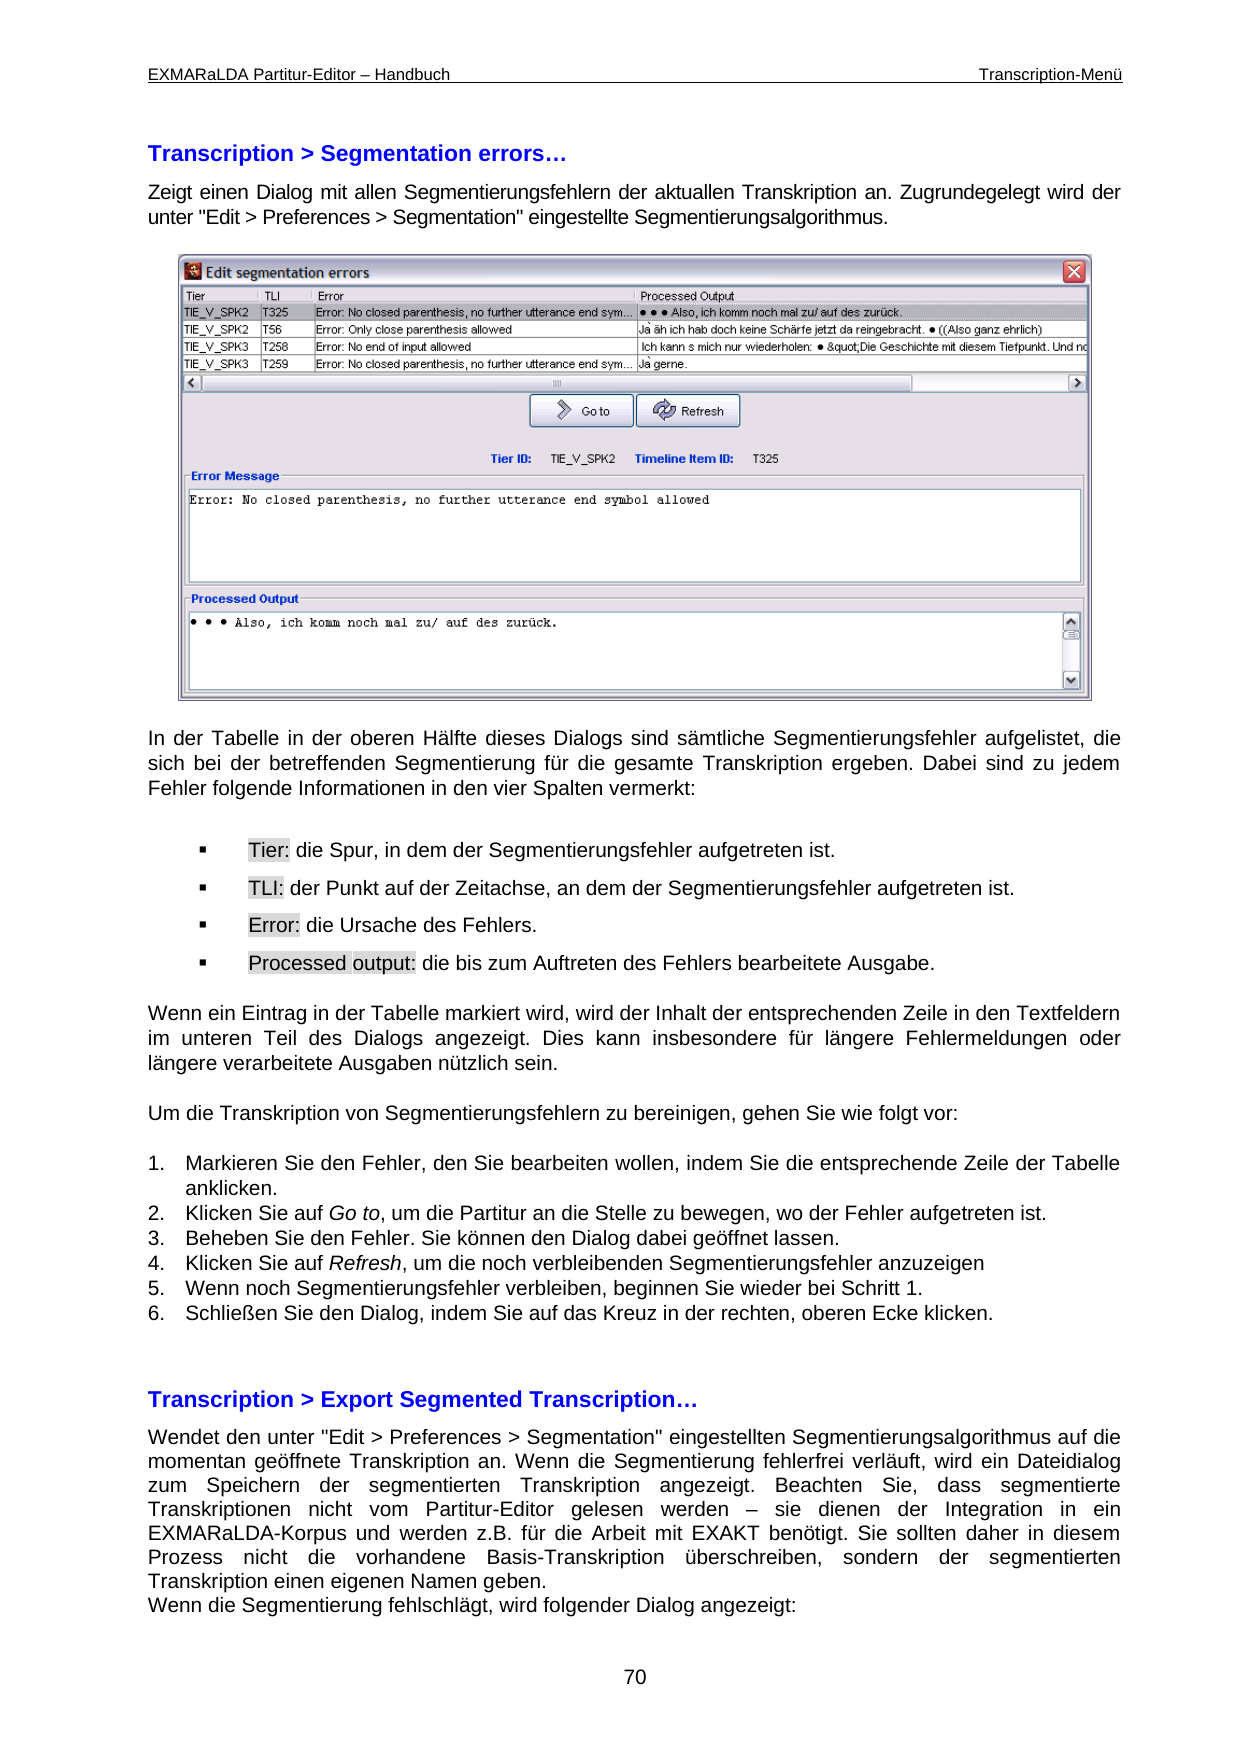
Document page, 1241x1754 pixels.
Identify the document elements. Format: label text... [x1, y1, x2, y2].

picture [178, 254, 1092, 701]
text Wenn ein Eintrag in der Tabelle markiert wird, wird der Inhalt der entsprechenden Zeile in den Textfeldern im unteren Teil des Dialogs angezeigt. Dies kann insbesondere für längere Fehlermeldungen oder längere verarbeitete Ausgaben nützlich sein. [148, 1000, 1122, 1075]
subtitle Transcription > Segmentation errors… [148, 142, 1122, 167]
list Schließen Sie den Dialog, indem Sie auf das Kreuz in der rechten, oberen Ecke klicken. [148, 1300, 1122, 1325]
text Wenn die Segmentierung fehlschlägt, wird folgender Dialog angezeigt: [148, 1593, 1122, 1617]
text Processed output: die bis zum Auftreten des Fehlers bearbeitete Ausgabe. [198, 950, 1122, 975]
list Markieren Sie den Fehler, den Sie bearbeiten wollen, indem Sie die entsprechende Zeile der Tabelle anklicken. [148, 1150, 1122, 1200]
text Tier: die Spur, in dem der Segmentierungsfehler aufgetreten ist. [198, 838, 1122, 863]
text TLI: der Punkt auf der Zeitachse, an dem der Segmentierungsfehler aufgetreten ist. [198, 875, 1122, 900]
list Klicken Sie auf Refresh, um die noch verbleibenden Segmentierungsfehler anzuzeigen [148, 1250, 1122, 1275]
list Beheben Sie den Fehler. Sie können den Dialog dabei geöffnet lassen. [148, 1225, 1122, 1250]
text Wendet den unter "Edit > Preferences > Segmentation" eingestellten Segmentierungsalgorithmus auf die momentan geöffnete Transkription an. Wenn die Segmentierung fehlerfrei verläuft, wird ein Dateidialog zum Speichern der segmentierten Transkription angezeigt. Beachten Sie, dass segmentierte Transkriptionen nicht vom Partitur-Editor gelesen werden – sie dienen der Integration in ein EXMARaLDA-Korpus und werden z.B. für die Arbeit mit EXAKT benötigt. Sie sollten daher in diesem Prozess nicht die vorhandene Basis-Transkription überschreiben, sondern der segmentierten Transkription einen eigenen Namen geben. [148, 1425, 1122, 1593]
text In der Tabelle in der oberen Hälfte dieses Dialogs sind sämtliche Segmentierungsfehler aufgelistet, die sich bei der betreffenden Segmentierung für die gesamte Transkription ergeben. Dabei sind zu jedem Fehler folgende Informationen in den vier Spalten vermerkt: [148, 725, 1122, 800]
list Klicken Sie auf Go to, um die Partitur an die Stelle zu bewegen, wo der Fehler aufgetreten ist. [148, 1200, 1122, 1225]
text Zeigt einen Dialog mit allen Segmentierungsfehlern der aktuallen Transkription an. Zugrundegelegt wird der unter "Edit > Preferences > Segmentation" eingestellte Segmentierungsalgorithmus. [148, 179, 1122, 229]
list Wenn noch Segmentierungsfehler verbleiben, beginnen Sie wieder bei Schritt 1. [148, 1275, 1122, 1300]
subtitle Transcription > Export Segmented Transcription… [148, 1388, 1122, 1413]
text Um die Transkription von Segmentierungsfehlern zu bereinigen, gehen Sie wie folgt vor: [148, 1100, 1122, 1125]
text Error: die Ursache des Fehlers. [198, 913, 1122, 938]
